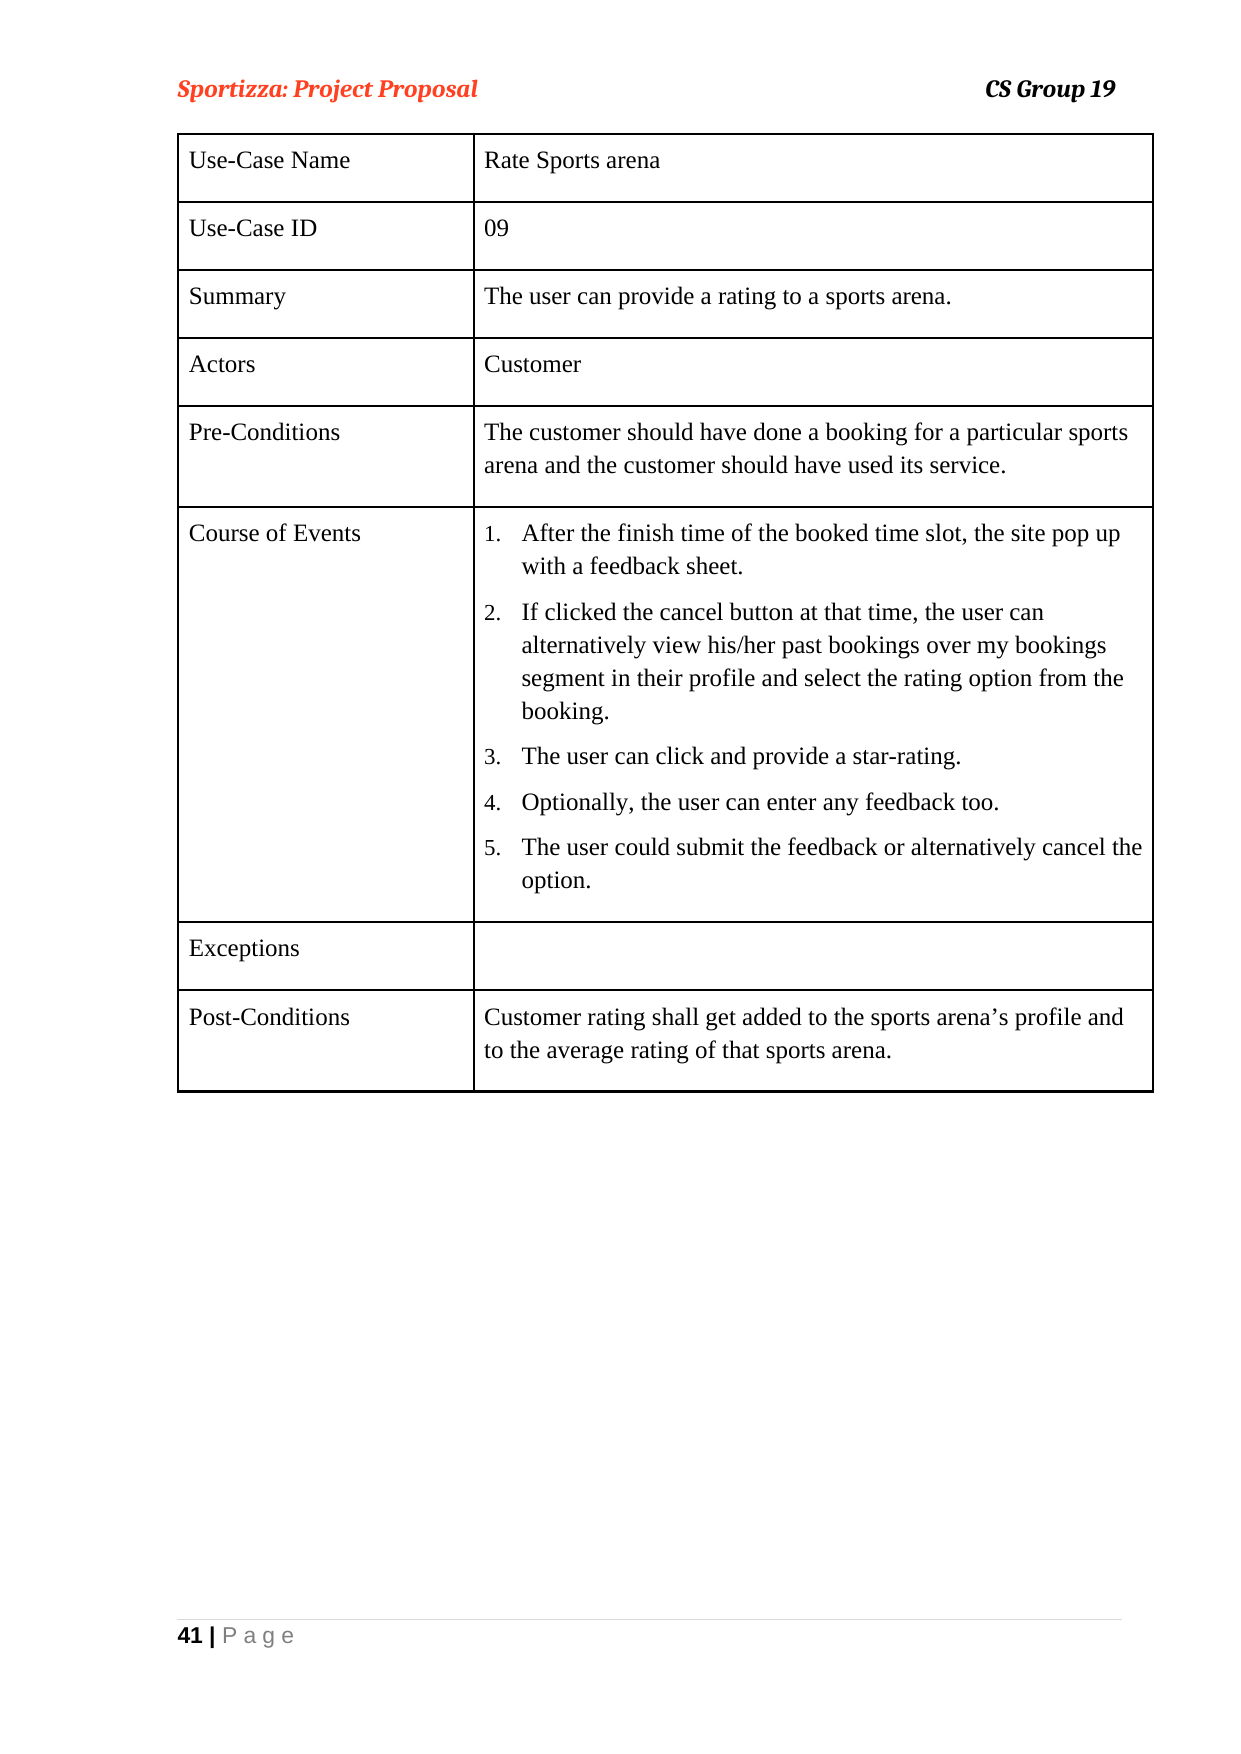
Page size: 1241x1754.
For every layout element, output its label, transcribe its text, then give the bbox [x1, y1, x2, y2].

table_cell [475, 923, 1152, 989]
table_cell Use-Case ID [179, 203, 473, 268]
table_cell Post-Conditions [179, 991, 473, 1090]
table_header Use-Case Name [179, 135, 473, 201]
table_cell Actors [179, 339, 473, 404]
table_cell Pre-Conditions [179, 407, 473, 506]
table_cell Customer rating shall get added to the sports arena’s profile and to the average rating of that sports arena. [475, 991, 1152, 1090]
table_cell Customer [475, 339, 1152, 404]
table_cell Course of Events [179, 508, 473, 921]
table_cell Exceptions [179, 923, 473, 989]
table_cell The user can provide a rating to a sports arena. [475, 271, 1152, 337]
table_cell The customer should have done a booking for a particular sports arena and the customer should have used its service. [475, 407, 1152, 506]
table_cell Summary [179, 271, 473, 337]
table_header Rate Sports arena [475, 135, 1152, 201]
table_cell 09 [475, 203, 1152, 268]
table_cell After the finish time of the booked time slot, the site pop up with a feedback sheet. If clicked the cancel button at that time, the user can alternatively view his/her past bookings over my bookings segment in their profile and select the rating option from the booking. The user can click and provide a star-rating. Optionally, the user can enter any feedback too. The user could submit the feedback or alternatively cancel the option. [475, 508, 1152, 921]
